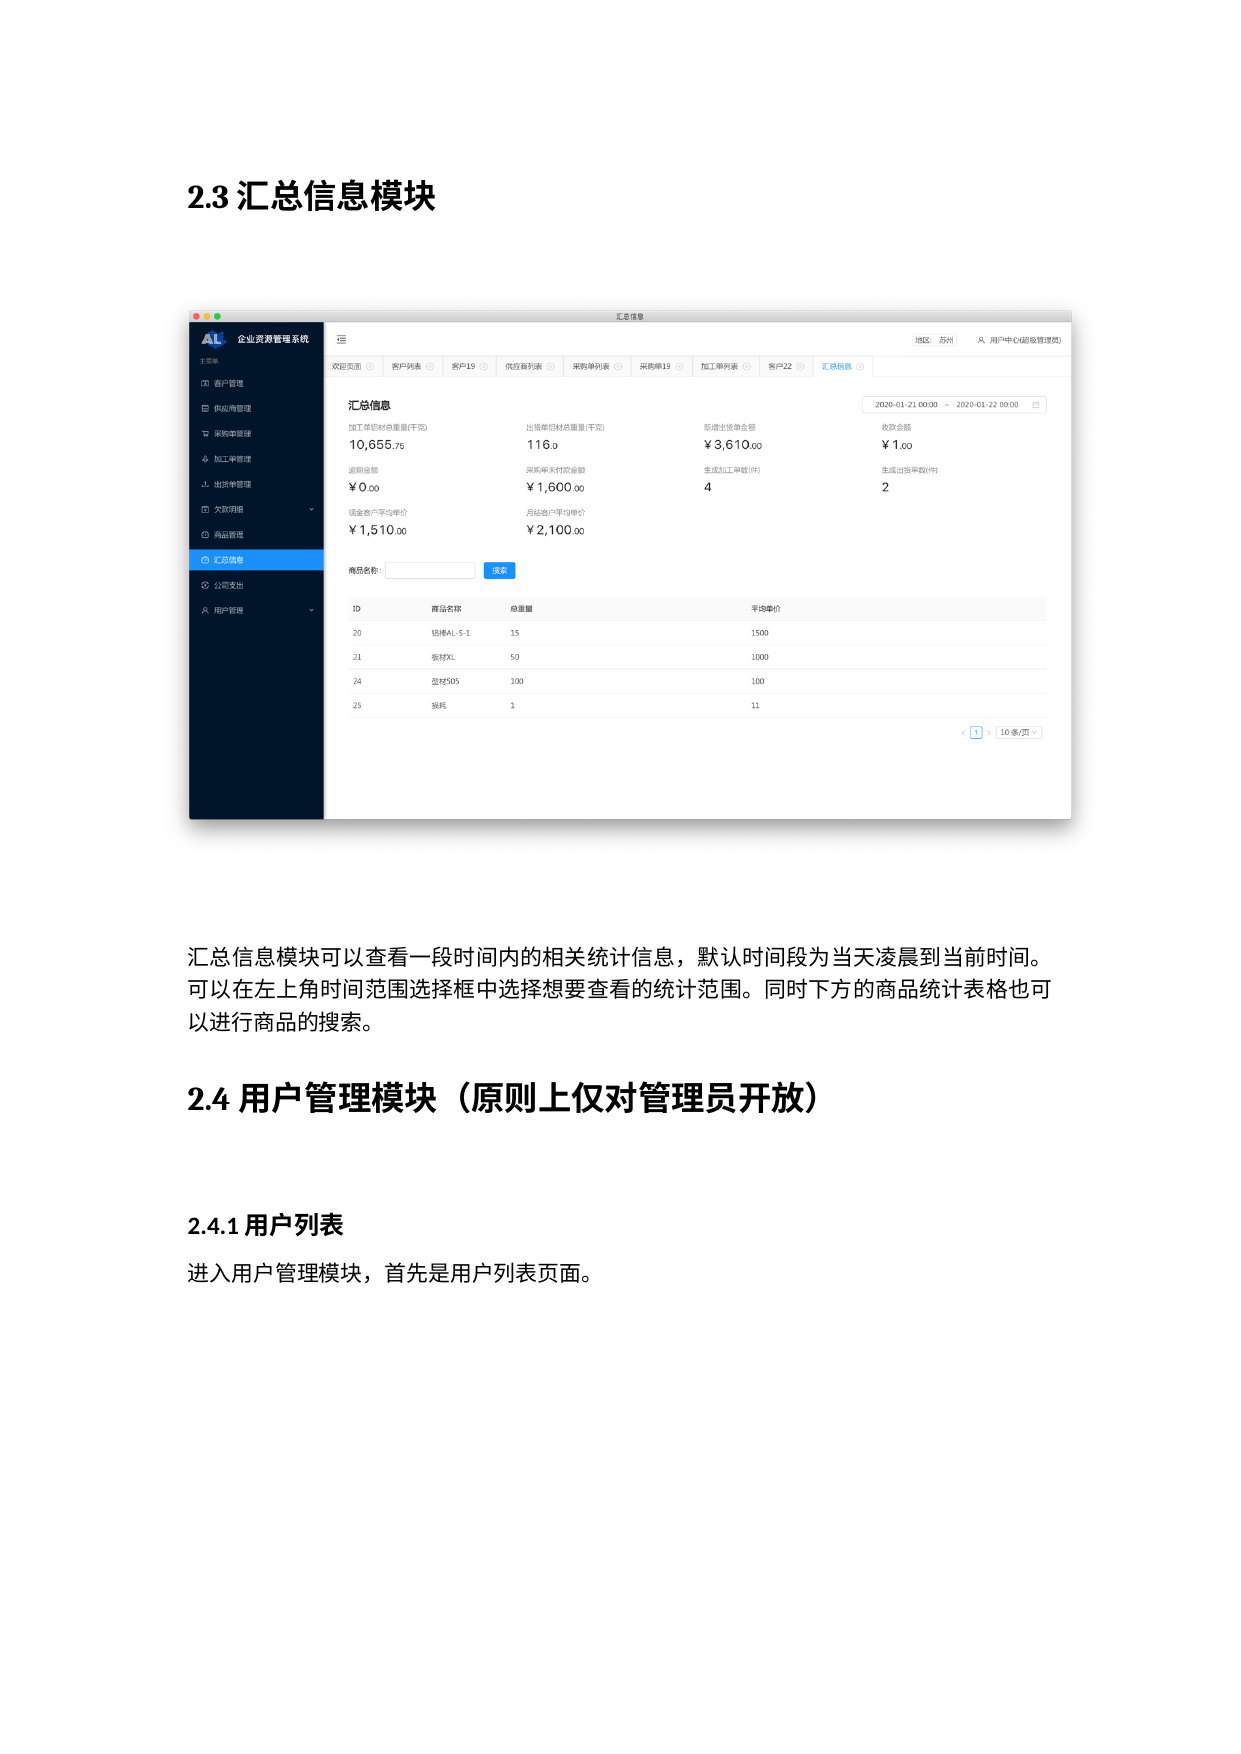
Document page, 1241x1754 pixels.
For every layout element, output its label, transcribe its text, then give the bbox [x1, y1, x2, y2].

subtitle 2.3 汇总信息模块 [187, 162, 1053, 227]
text 进入用户管理模块，首先是用户列表页面。 [187, 1256, 1053, 1288]
picture [159, 291, 1101, 858]
subtitle 2.4 用户管理模块（原则上仅对管理员开放） [187, 1064, 1053, 1129]
text 汇总信息模块可以查看一段时间内的相关统计信息，默认时间段为当天凌晨到当前时间。可以在左上角时间范围选择框中选择想要查看的统计范围。同时下方的商品统计表格也可以进行商品的搜索。 [187, 858, 1053, 1037]
text 2.4.1 用户列表 [187, 1191, 1053, 1256]
